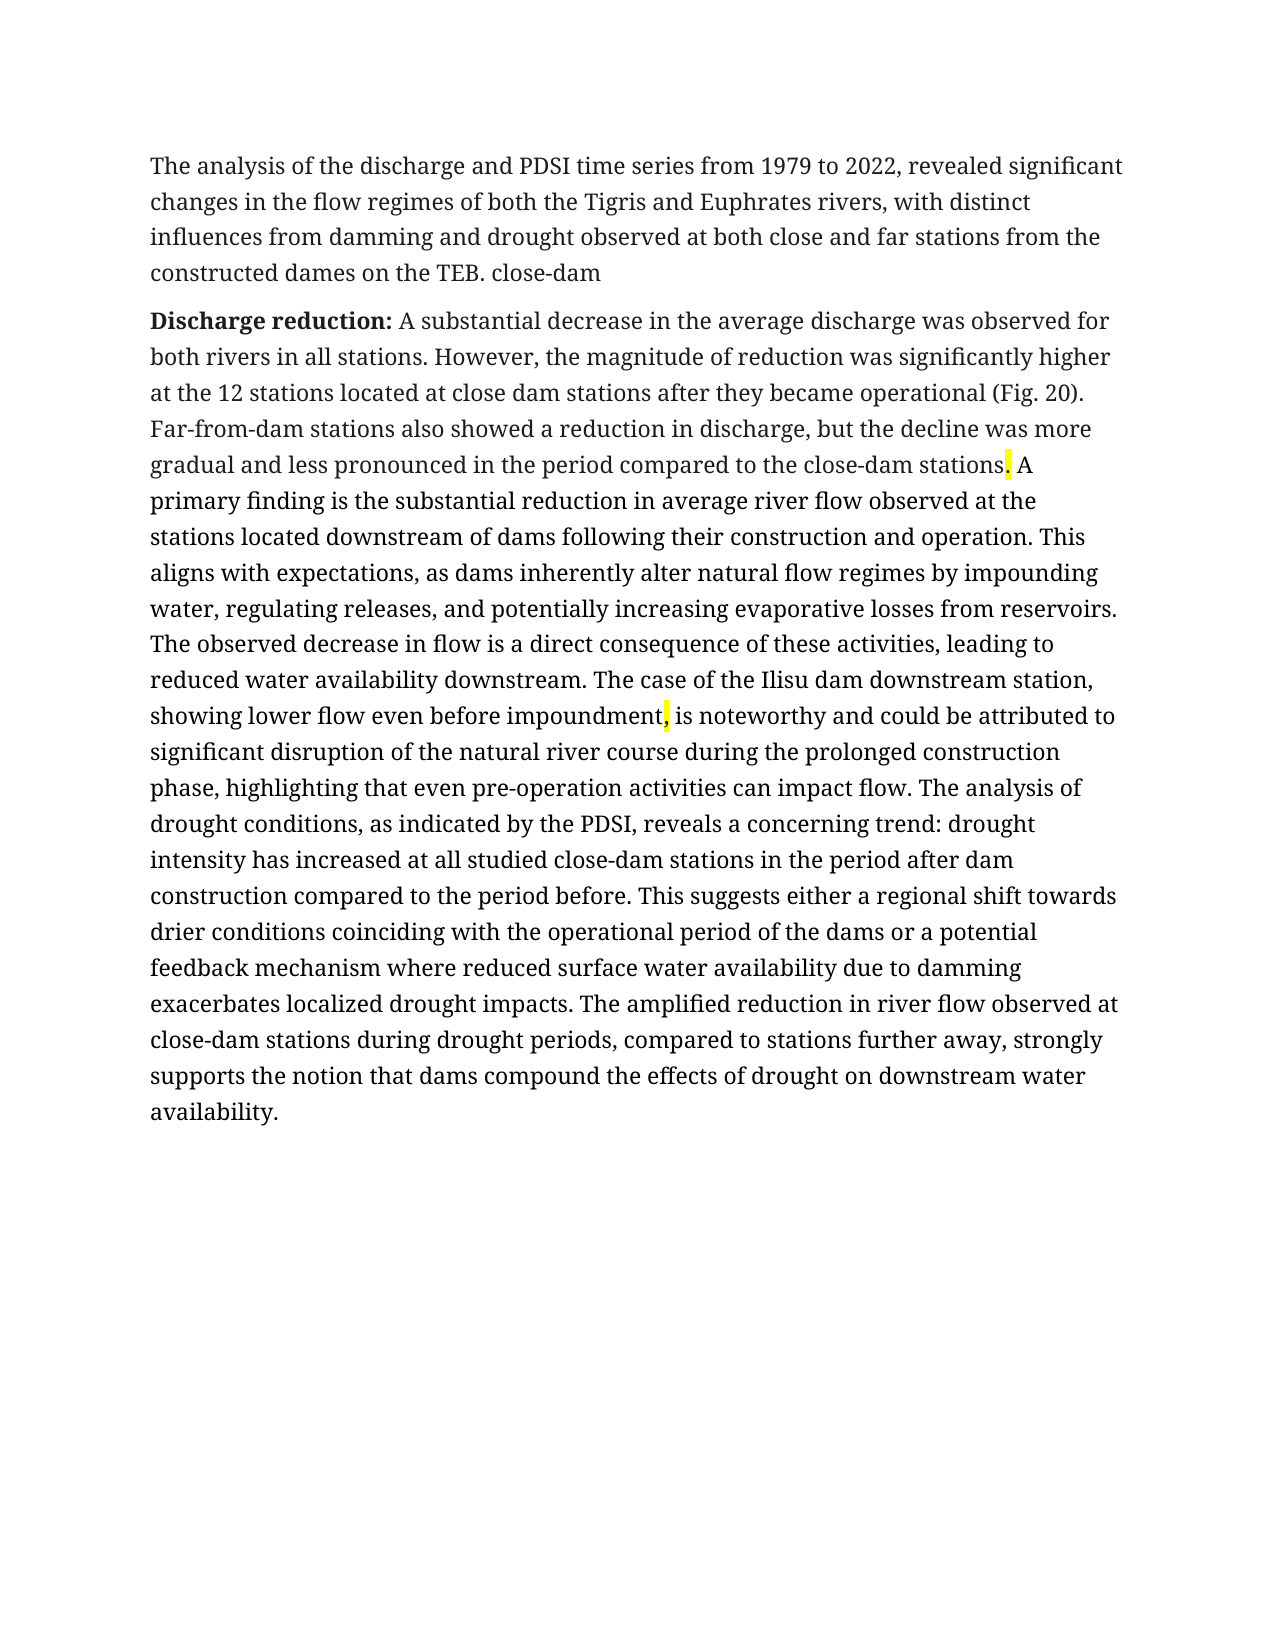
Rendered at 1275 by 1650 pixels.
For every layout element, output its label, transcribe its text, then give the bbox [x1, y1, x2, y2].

text The analysis of the discharge and PDSI time series from 1979 to 2022, revealed significant changes in the flow regimes of both the Tigris and Euphrates rivers, with distinct influences from damming and drought observed at both close and far stations from the constructed dames on the TEB. close-dam [150, 150, 1125, 288]
text Discharge reduction: A substantial decrease in the average discharge was observed for both rivers in all stations. However, the magnitude of reduction was significantly higher at the 12 stations located at close dam stations after they became operational (Fig. 20). Far-from-dam stations also showed a reduction in discharge, but the decline was more gradual and less pronounced in the period compared to the close-dam stations. A primary finding is the substantial reduction in average river flow observed at the stations located downstream of dams following their construction and operation. This aligns with expectations, as dams inherently alter natural flow regimes by impounding water, regulating releases, and potentially increasing evaporative losses from reservoirs. The observed decrease in flow is a direct consequence of these activities, leading to reduced water availability downstream. The case of the Ilisu dam downstream station, showing lower flow even before impoundment, is noteworthy and could be attributed to significant disruption of the natural river course during the prolonged construction phase, highlighting that even pre-operation activities can impact flow. The analysis of drought conditions, as indicated by the PDSI, reveals a concerning trend: drought intensity has increased at all studied close-dam stations in the period after dam construction compared to the period before. This suggests either a regional shift towards drier conditions coinciding with the operational period of the dams or a potential feedback mechanism where reduced surface water availability due to damming exacerbates localized drought impacts. The amplified reduction in river flow observed at close-dam stations during drought periods, compared to stations further away, strongly supports the notion that dams compound the effects of drought on downstream water availability. [150, 305, 1125, 1127]
